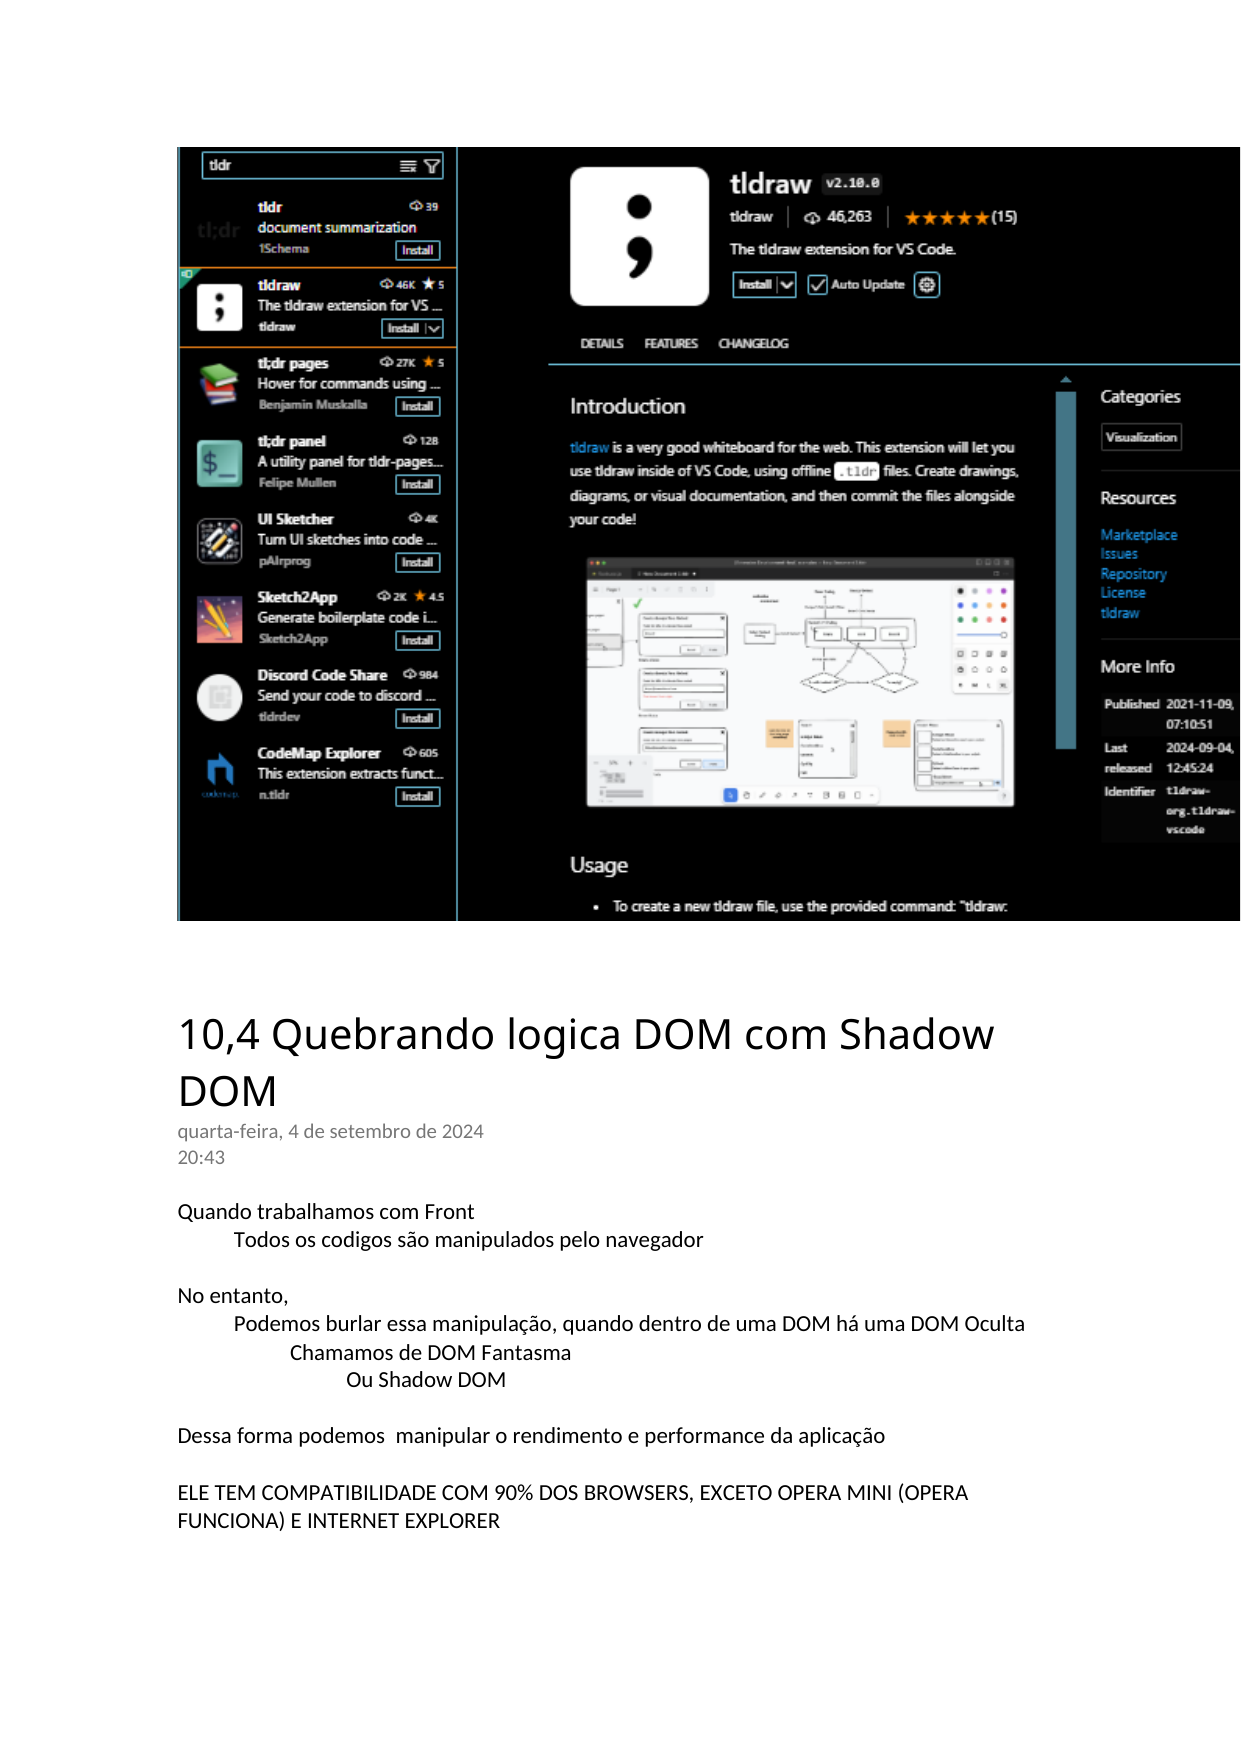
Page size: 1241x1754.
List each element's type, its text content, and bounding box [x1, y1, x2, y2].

text Todos os codigos são manipulados pelo navegador [233, 1226, 1063, 1253]
text Chamamos de DOM Fantasma [290, 1338, 1063, 1366]
text Ou Shadow DOM [346, 1366, 1063, 1394]
text Quando trabalhamos com Front [177, 1197, 1063, 1226]
text 20:43 [177, 1144, 1063, 1169]
text Dessa forma podemos manipular o rendimento e performance da aplicação [177, 1422, 1063, 1450]
picture [177, 147, 1241, 921]
text quarta-feira, 4 de setembro de 2024 [177, 1119, 1063, 1144]
text Podemos burlar essa manipulação, quando dentro de uma DOM há uma DOM Oculta [233, 1309, 1063, 1338]
text 10,4 Quebrando logica DOM com Shadow DOM [177, 1005, 1063, 1119]
text ELE TEM COMPATIBILIDADE COM 90% DOS BROWSERS, EXCETO OPERA MINI (OPERA FUNCIONA) E INTERNET EXPLORER [177, 1478, 1063, 1534]
text No entanto, [177, 1282, 1063, 1309]
